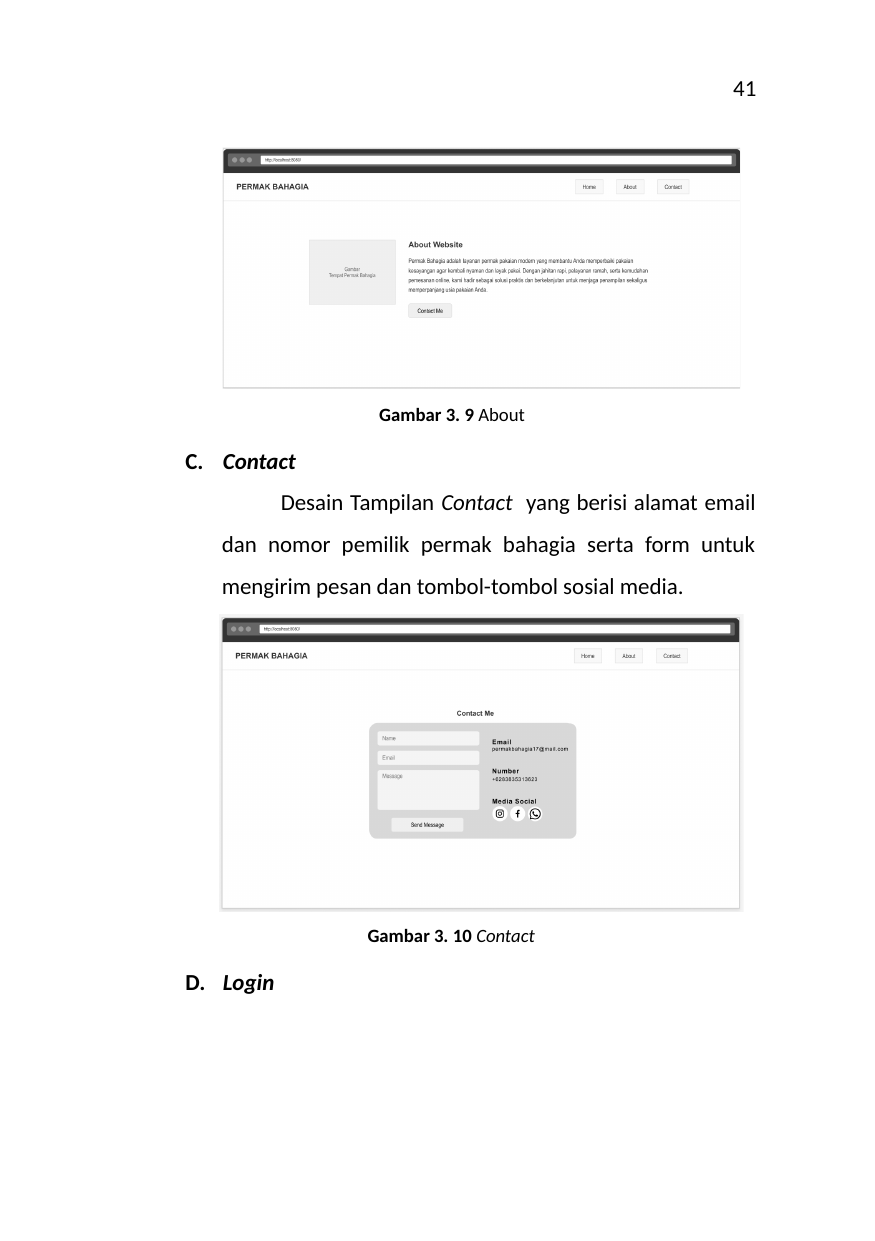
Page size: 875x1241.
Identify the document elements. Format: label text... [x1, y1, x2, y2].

list Contact [185, 447, 756, 475]
picture [219, 614, 744, 912]
list Login [185, 968, 756, 996]
picture [222, 147, 741, 389]
text Desain Tampilan Contact yang berisi alamat email dan nomor pemilik permak bahagia serta form untuk mengirim pesan dan tombol-tombol sosial media. [222, 488, 756, 600]
